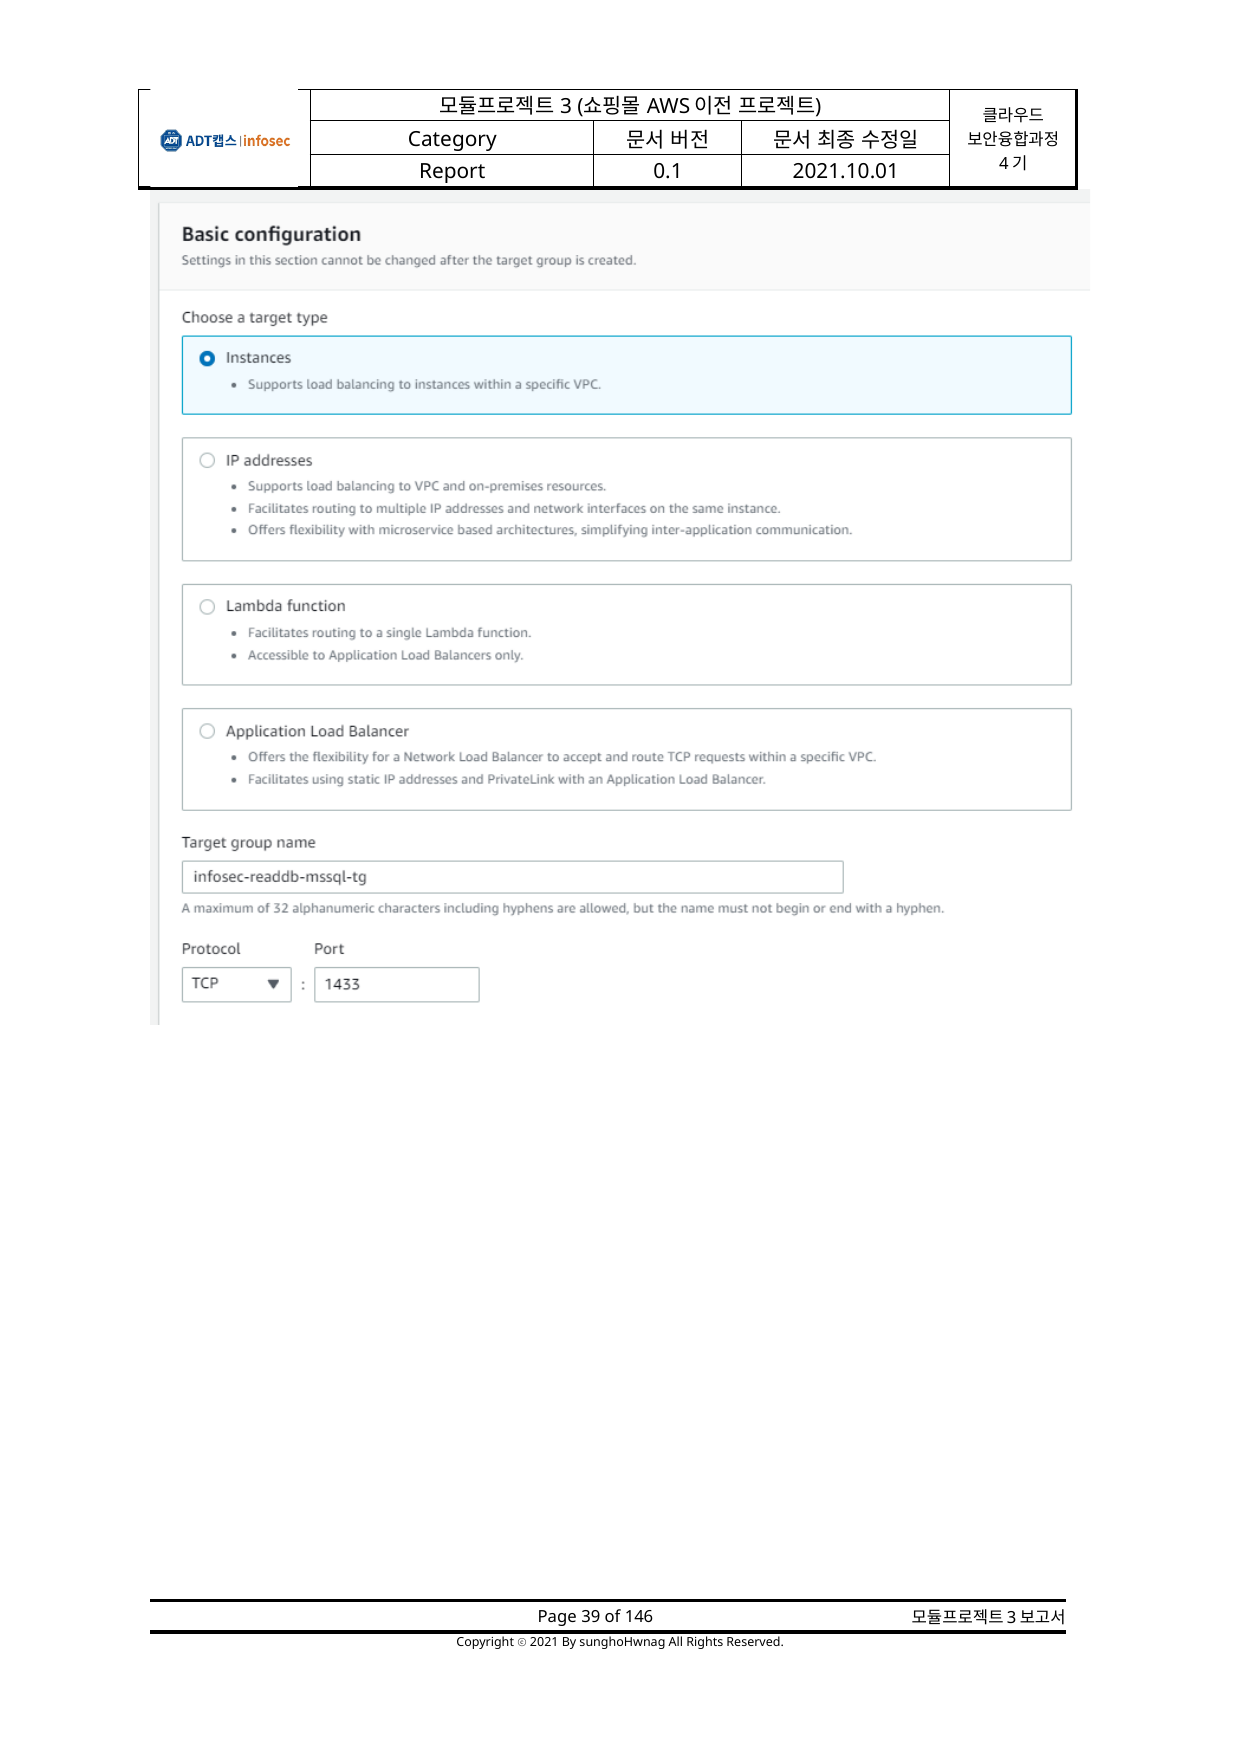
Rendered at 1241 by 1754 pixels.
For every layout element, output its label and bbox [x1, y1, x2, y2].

picture [150, 89, 298, 187]
picture [150, 189, 1091, 1025]
